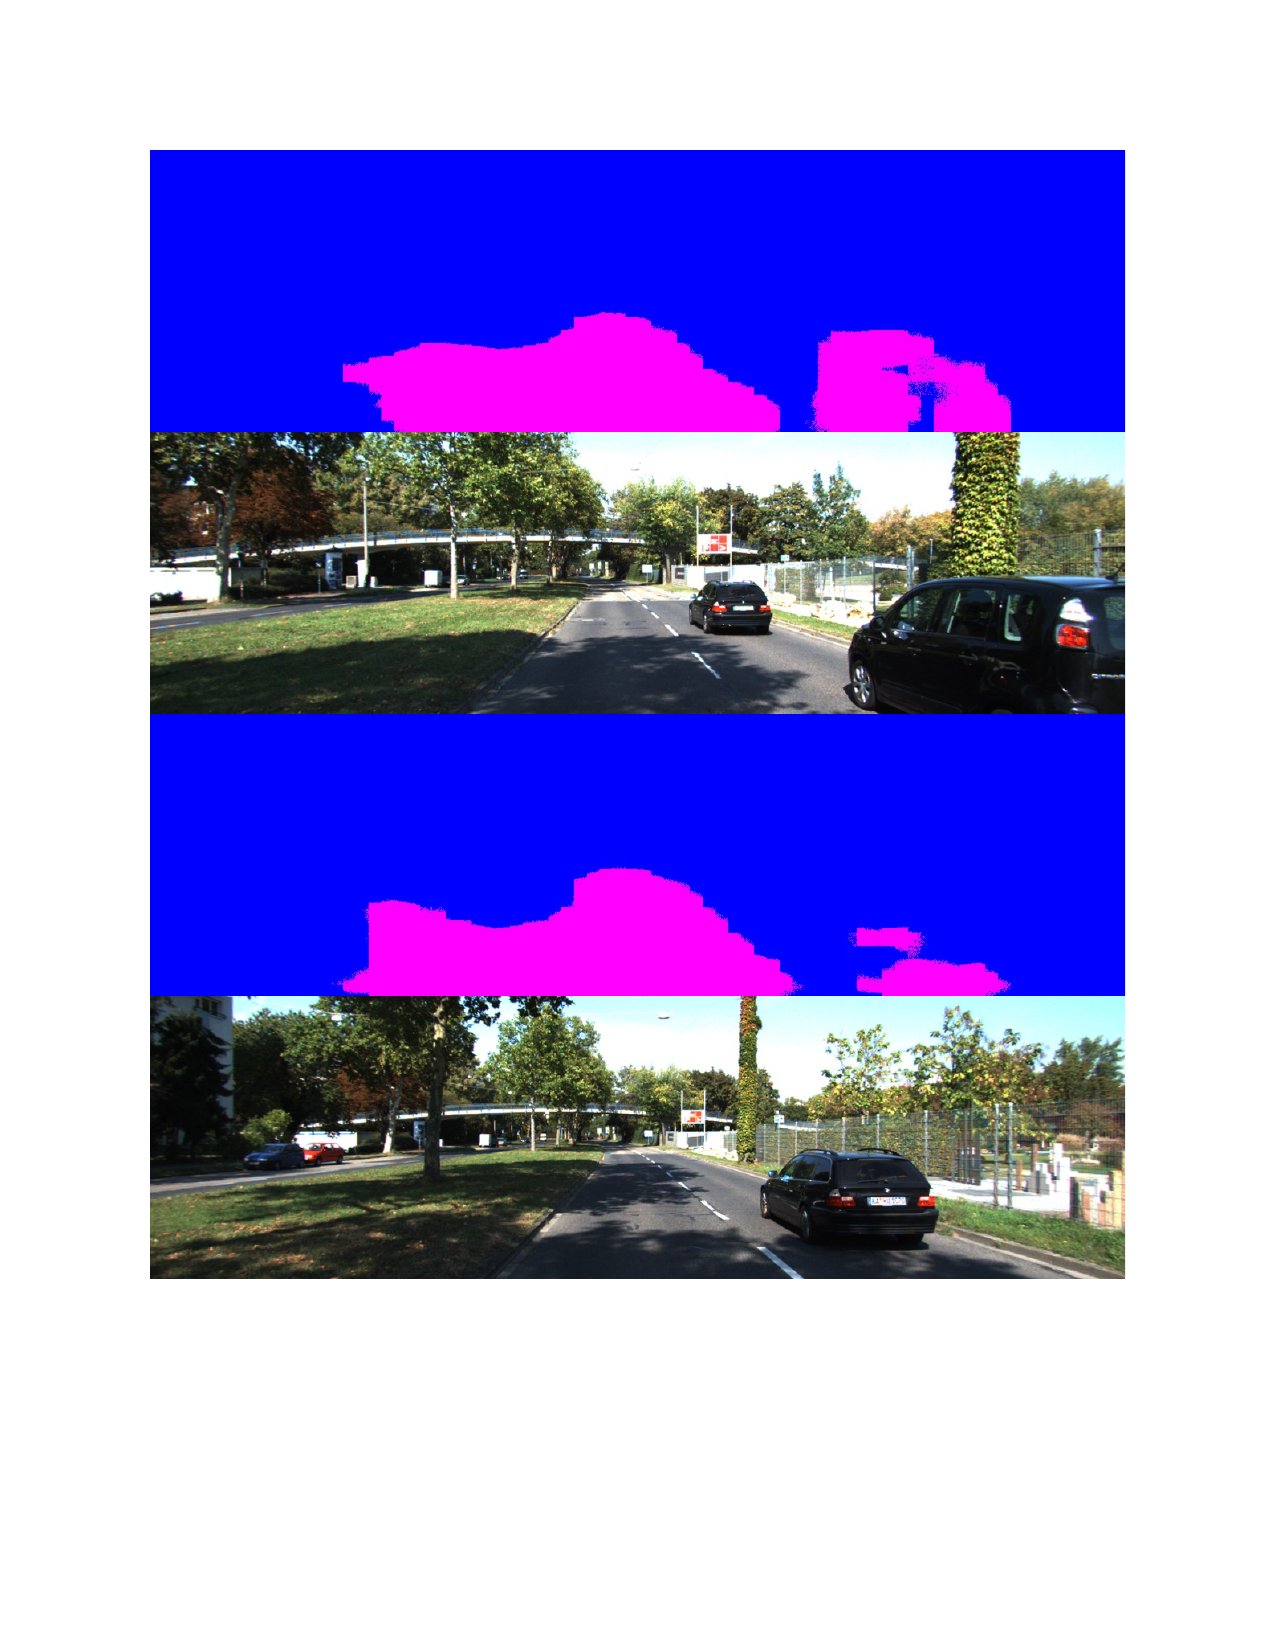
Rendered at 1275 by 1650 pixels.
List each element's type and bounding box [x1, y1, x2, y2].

picture [150, 150, 1125, 1279]
